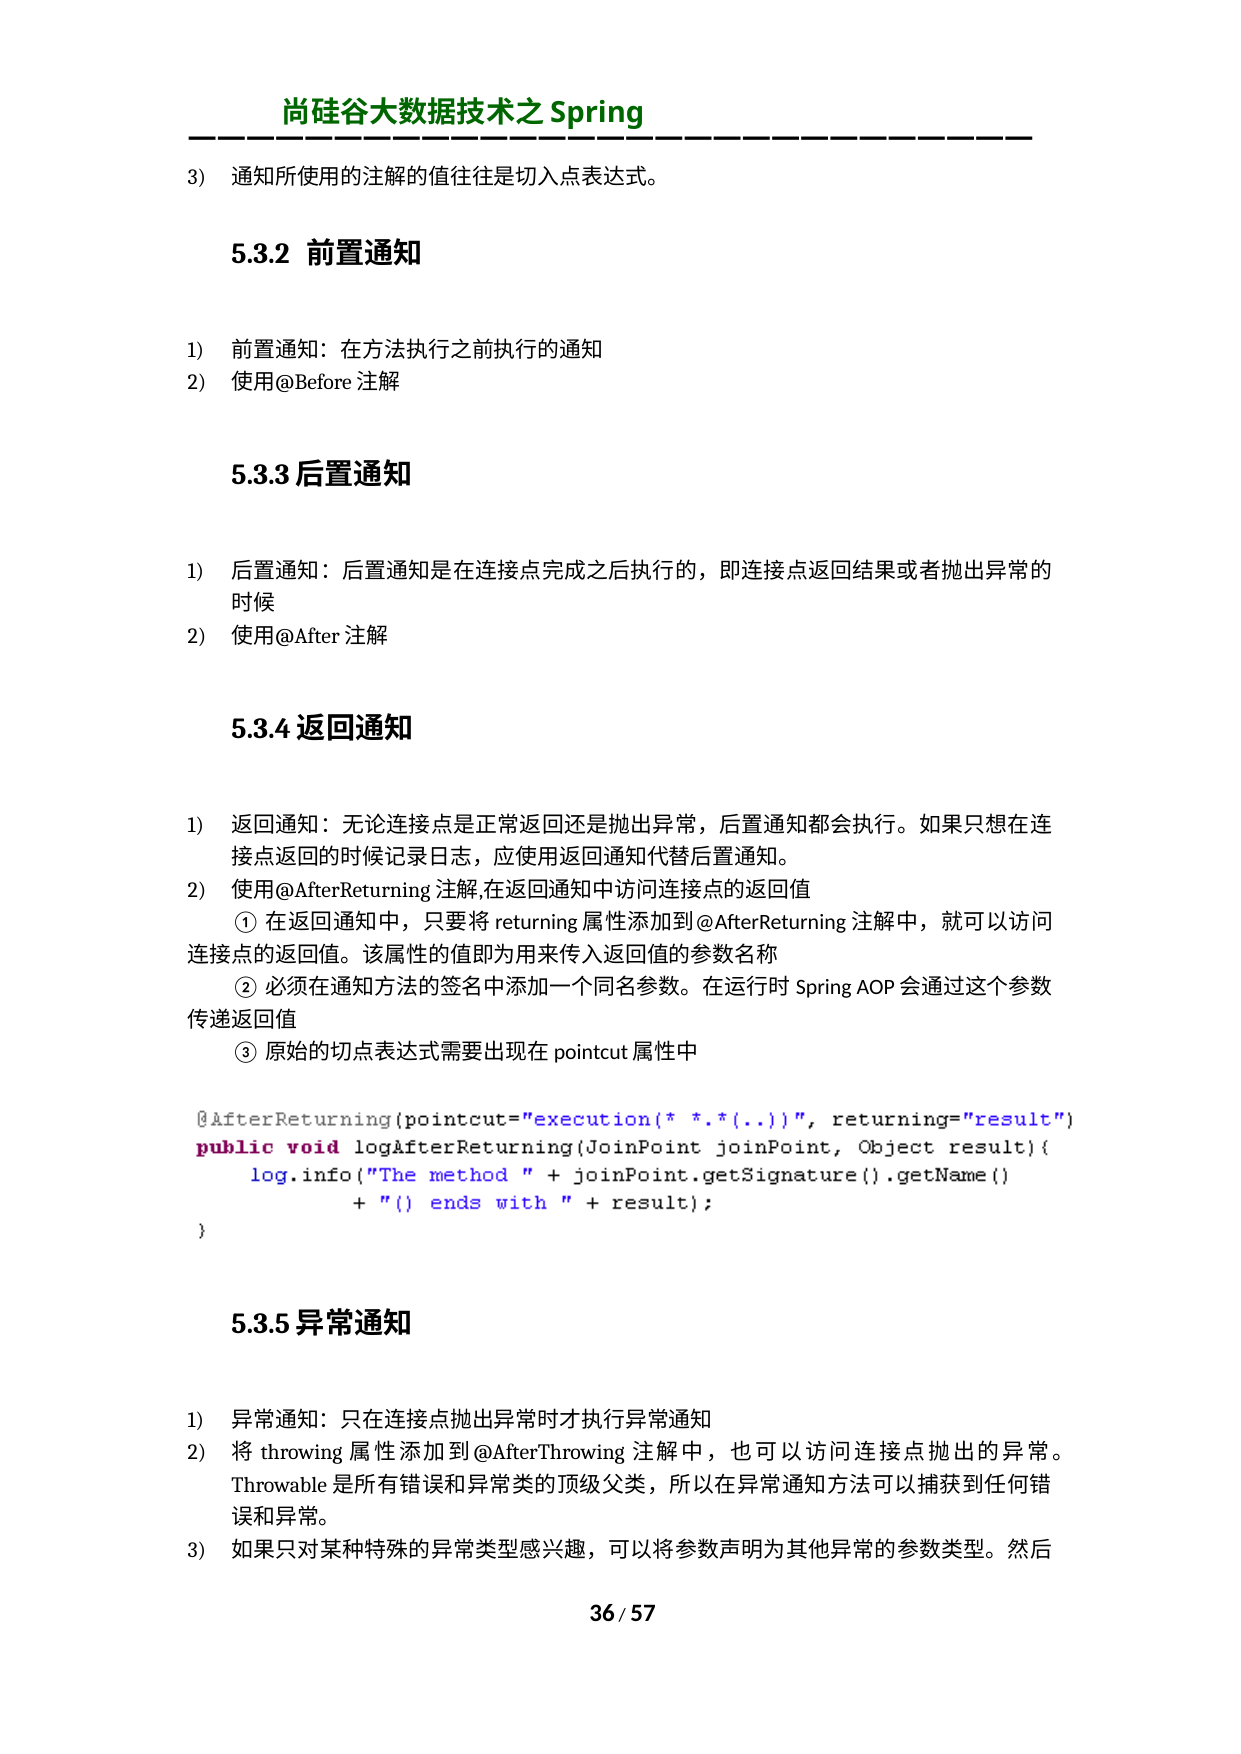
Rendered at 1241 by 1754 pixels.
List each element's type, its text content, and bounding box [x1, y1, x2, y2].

picture [187, 1098, 1088, 1255]
list 异常通知：只在连接点抛出异常时才执行异常通知 [187, 1401, 1053, 1434]
text ②必须在通知方法的签名中添加一个同名参数。在运行时Spring AOP会通过这个参数传递返回值 [187, 969, 1053, 1034]
text ③原始的切点表达式需要出现在pointcut属性中 [187, 1034, 1053, 1066]
list 使用@AfterReturning注解,在返回通知中访问连接点的返回值 [187, 871, 1053, 904]
text ①在返回通知中，只要将returning属性添加到@AfterReturning注解中，就可以访问连接点的返回值。该属性的值即为用来传入返回值的参数名称 [187, 904, 1053, 969]
subtitle 5.3.4返回通知 [187, 693, 1053, 758]
list 通知所使用的注解的值往往是切入点表达式。 [187, 158, 1053, 191]
list 使用@Before注解 [187, 364, 1053, 396]
list 后置通知：后置通知是在连接点完成之后执行的，即连接点返回结果或者抛出异常的时候 [187, 552, 1053, 617]
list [187, 1531, 1053, 1564]
subtitle 5.3.5异常通知 [187, 1288, 1053, 1353]
subtitle 5.3.3后置通知 [187, 439, 1053, 504]
list 使用@After注解 [187, 617, 1053, 650]
list 将throwing属性添加到@AfterThrowing注解中，也可以访问连接点抛出的异常。Throwable是所有错误和异常类的顶级父类，所以在异常通知方法可以捕获到任何错误和异常。 [187, 1434, 1053, 1531]
list 返回通知：无论连接点是正常返回还是抛出异常，后置通知都会执行。如果只想在连接点返回的时候记录日志，应使用返回通知代替后置通知。 [187, 806, 1053, 871]
subtitle 前置通知 [231, 218, 1053, 283]
list 前置通知：在方法执行之前执行的通知 [187, 331, 1053, 364]
